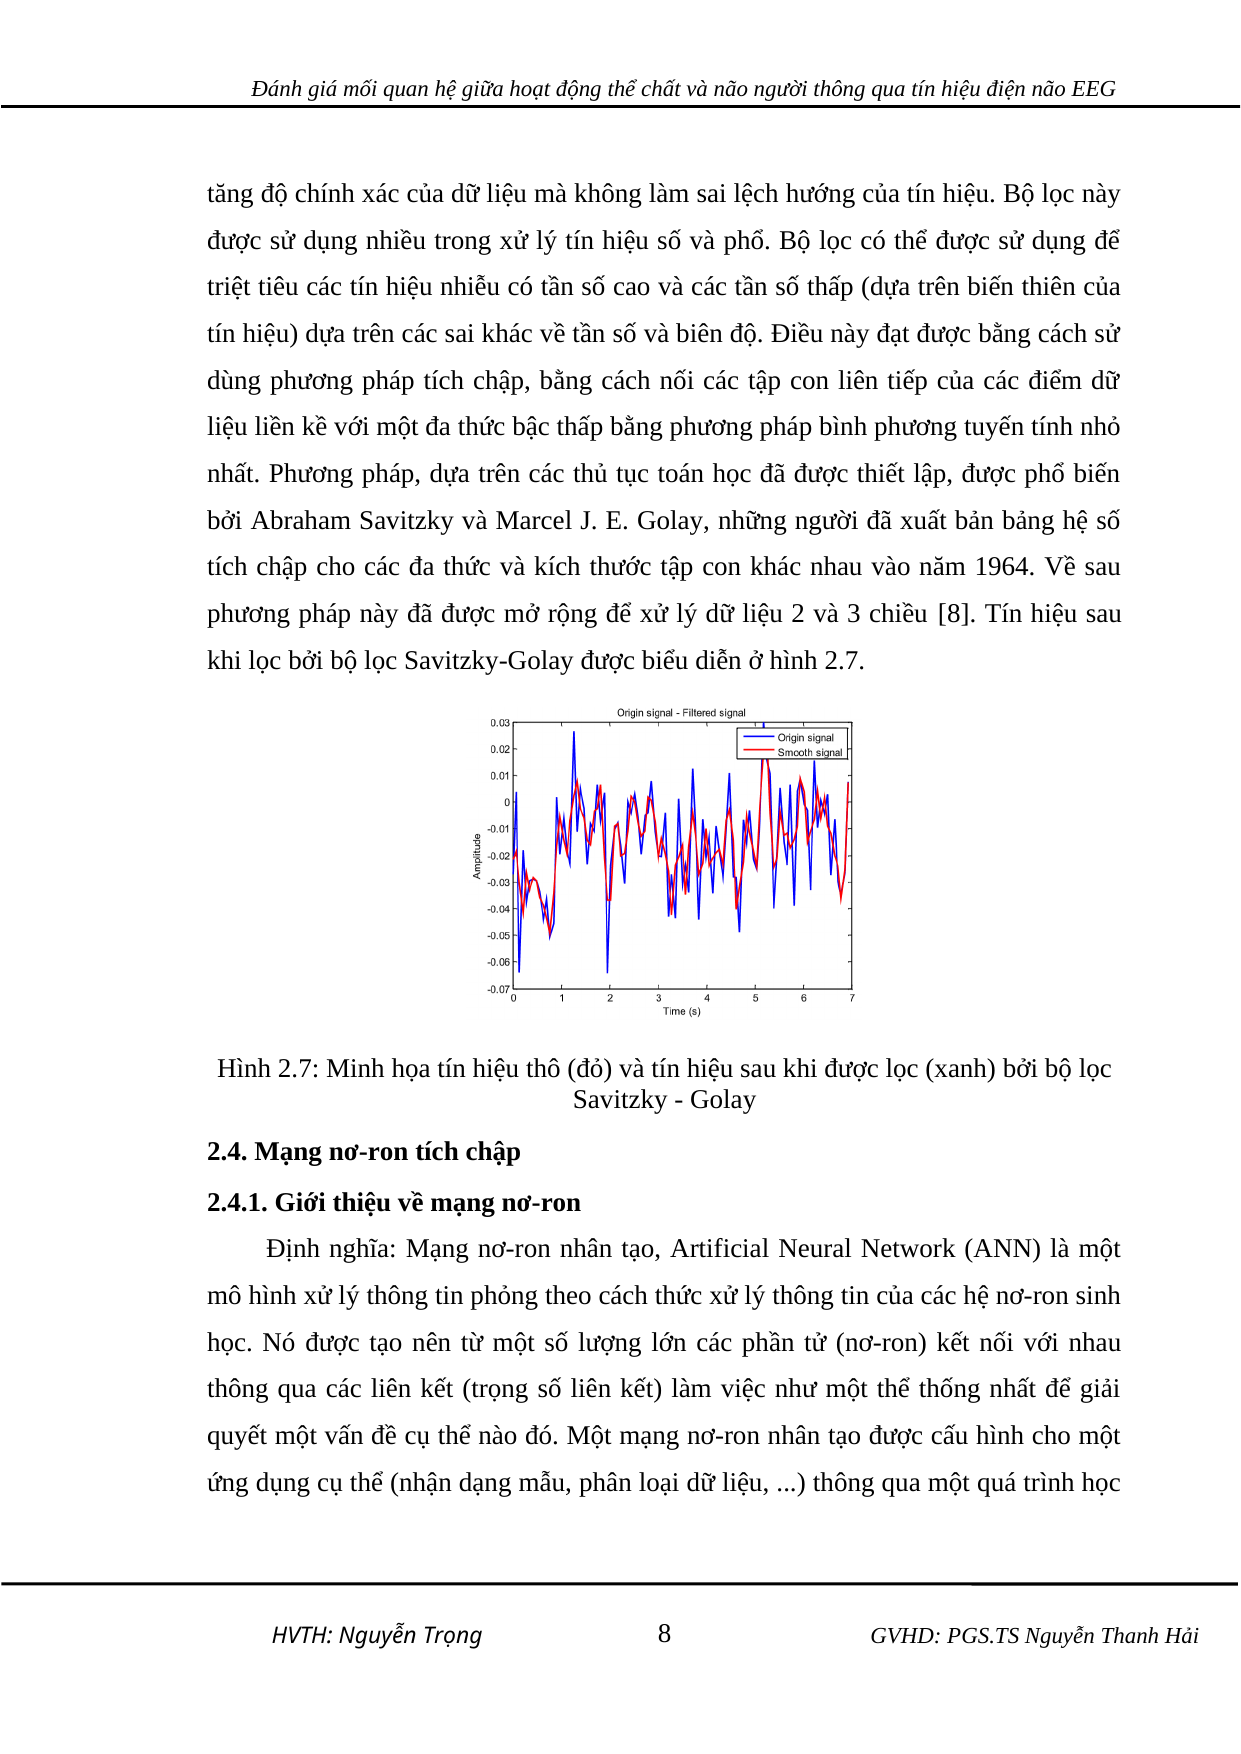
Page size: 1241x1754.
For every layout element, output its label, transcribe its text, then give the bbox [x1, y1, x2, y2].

subtitle 2.4.1. Giới thiệu về mạng nơ-ron [207, 1186, 1122, 1217]
subtitle 2.4. Mạng nơ-ron tích chập [207, 1135, 1122, 1166]
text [207, 1232, 1122, 1497]
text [207, 177, 1122, 675]
text Hình 2.7: Minh họa tín hiệu thô (đỏ) và tín hiệu sau khi được lọc (xanh) bởi bộ lọc Savitzky - Golay [207, 1052, 1122, 1114]
picture [466, 707, 863, 1020]
